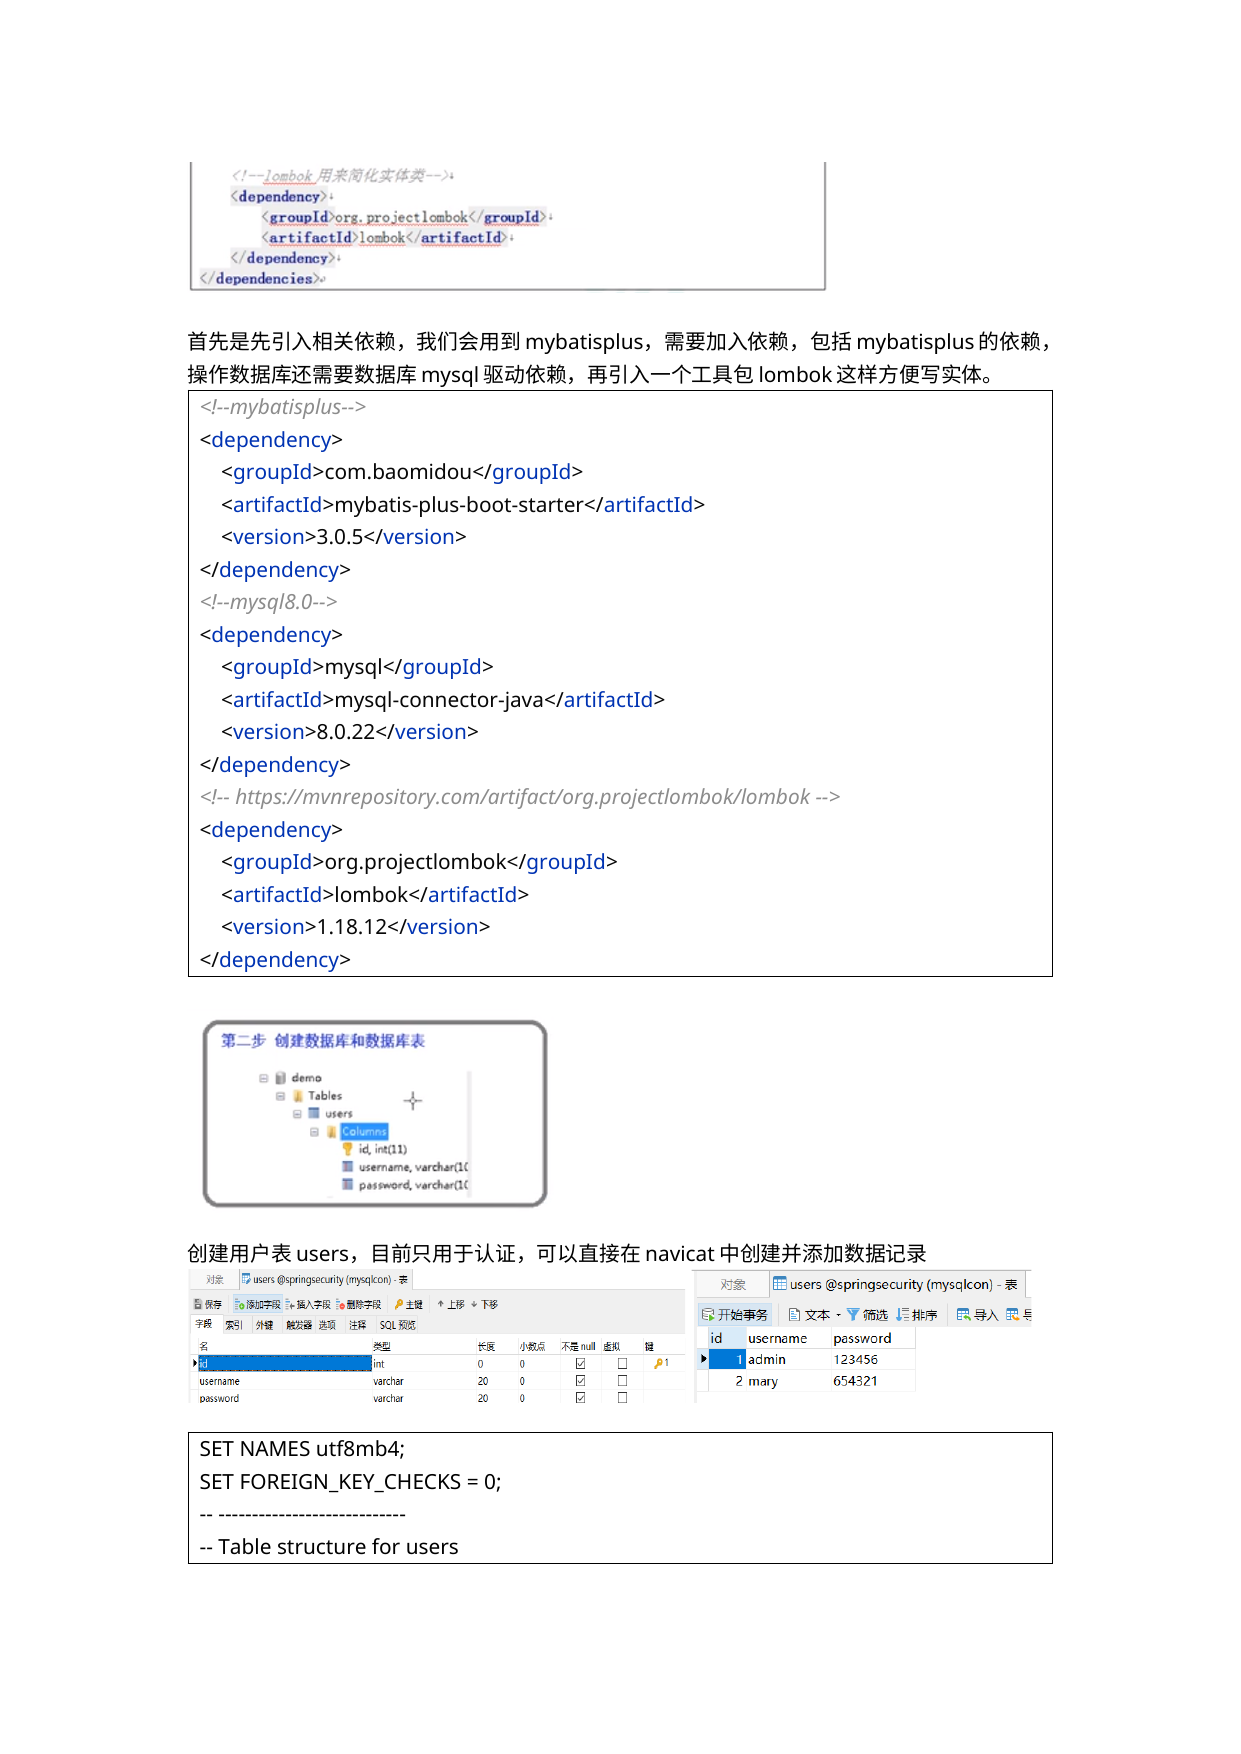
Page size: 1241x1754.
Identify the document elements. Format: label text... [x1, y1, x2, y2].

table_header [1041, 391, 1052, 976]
picture [187, 1269, 686, 1403]
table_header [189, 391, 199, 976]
picture [187, 1009, 554, 1213]
picture [691, 1269, 1032, 1403]
text 首先是先引入相关依赖，我们会用到mybatisplus，需要加入依赖，包括mybatisplus的依赖，操作数据库还需要数据库mysql驱动依赖，再引入一个工具包lombok这样方便写实体。 [187, 324, 1053, 389]
text 创建用户表users，目前只用于认证，可以直接在navicat中创建并添加数据记录 [187, 1237, 1053, 1269]
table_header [189, 1433, 1052, 1563]
picture [187, 162, 827, 293]
